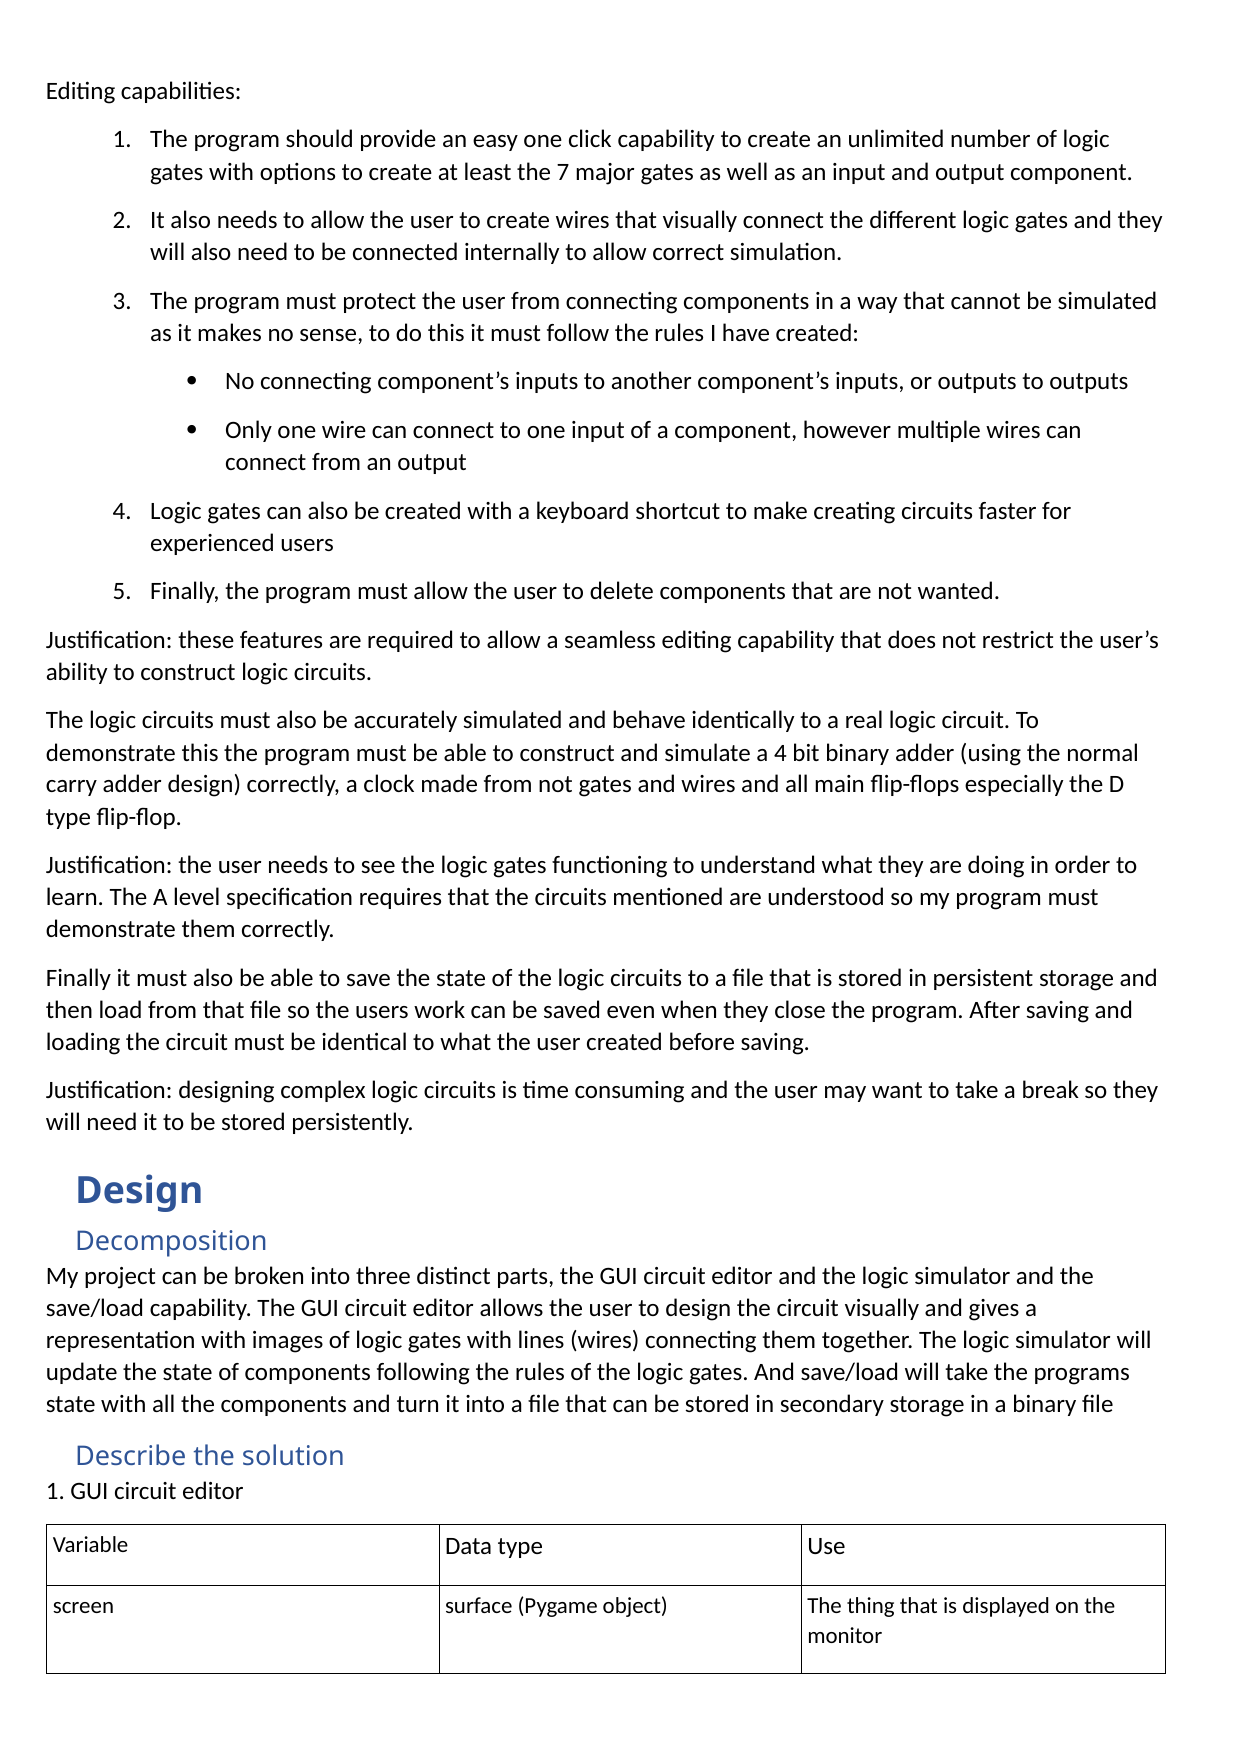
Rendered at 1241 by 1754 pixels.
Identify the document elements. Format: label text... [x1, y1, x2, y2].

text Editing capabilities: [46, 75, 1165, 106]
table_cell screen [47, 1586, 439, 1672]
text Justification: these features are required to allow a seamless editing capability that does not restrict the user’s ability to construct logic circuits. [46, 624, 1165, 687]
text The logic circuits must also be accurately simulated and behave identically to a real logic circuit. To demonstrate this the program must be able to construct and simulate a 4 bit binary adder (using the normal carry adder design) correctly, a clock made from not gates and wires and all main flip-flops especially the D type flip-flop. [46, 705, 1165, 831]
table_header Data type [440, 1525, 801, 1584]
subtitle Describe the solution [75, 1436, 1165, 1473]
text Justification: designing complex logic circuits is time consuming and the user may want to take a break so they will need it to be stored persistently. [46, 1074, 1165, 1137]
text 1. GUI circuit editor [46, 1475, 1165, 1506]
text Finally it must also be able to save the state of the logic circuits to a file that is stored in persistent storage and then load from that file so the users work can be saved even when they close the program. After saving and loading the circuit must be identical to what the user created before saving. [46, 962, 1165, 1056]
list No connecting component’s inputs to another component’s inputs, or outputs to outputs [187, 366, 1165, 396]
list Only one wire can connect to one input of a component, however multiple wires can connect from an output [187, 414, 1165, 477]
text My project can be broken into three distinct parts, the GUI circuit editor and the logic simulator and the save/load capability. The GUI circuit editor allows the user to design the circuit visually and gives a representation with images of logic gates with lines (wires) connecting them together. The logic simulator will update the state of components following the rules of the logic gates. And save/load will take the programs state with all the components and turn it into a file that can be stored in secondary storage in a binary file [46, 1260, 1165, 1418]
list Finally, the program must allow the user to delete components that are not wanted. [112, 575, 1165, 606]
table_cell The thing that is displayed on the monitor [802, 1586, 1165, 1672]
text Justification: the user needs to see the logic gates functioning to understand what they are doing in order to learn. The A level specification requires that the circuits mentioned are understood so my program must demonstrate them correctly. [46, 849, 1165, 944]
list Logic gates can also be created with a keyboard shortcut to make creating circuits faster for experienced users [112, 495, 1165, 557]
table_header Variable [47, 1525, 439, 1584]
table_cell surface (Pygame object) [440, 1586, 801, 1672]
list The program should provide an easy one click capability to create an unlimited number of logic gates with options to create at least the 7 major gates as well as an input and output component. [112, 124, 1165, 186]
list It also needs to allow the user to create wires that visually connect the different logic gates and they will also need to be connected internally to allow correct simulation. [112, 204, 1165, 267]
list The program must protect the user from connecting components in a way that cannot be simulated as it makes no sense, to do this it must follow the rules I have created: [112, 285, 1165, 347]
subtitle Design [75, 1163, 1165, 1214]
table_header Use [802, 1525, 1165, 1584]
subtitle Decomposition [75, 1221, 1165, 1258]
